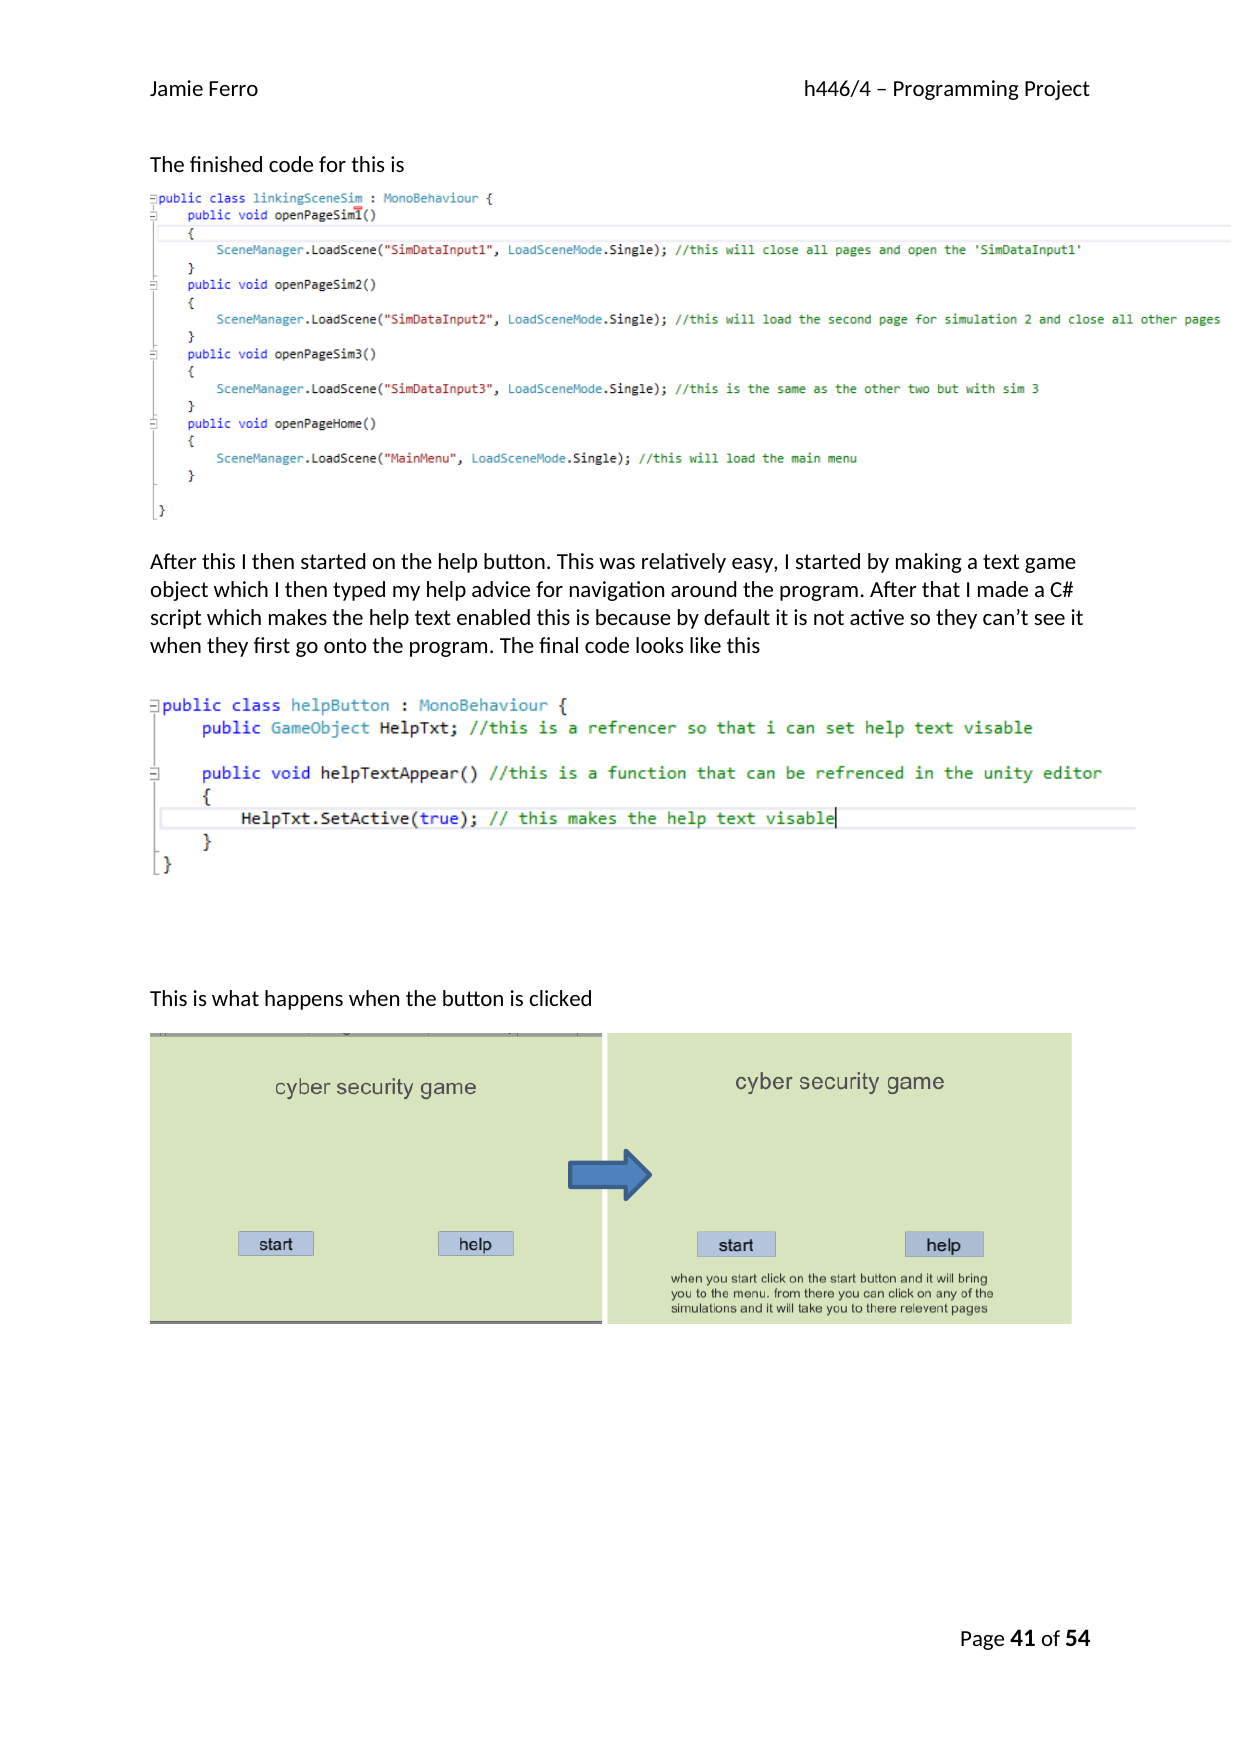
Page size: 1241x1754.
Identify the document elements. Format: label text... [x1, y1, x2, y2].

picture [150, 1033, 603, 1324]
picture [150, 680, 1136, 915]
picture [150, 178, 1231, 527]
text This is what happens when the button is clicked [150, 984, 1090, 1012]
text After this I then started on the help button. This was relatively easy, I started by making a text game object which I then typed my help advice for navigation around the program. After that I made a C# script which makes the help text enabled this is because by default it is not active so they can’t see it when they first go onto the program. The final code looks like this [150, 547, 1090, 659]
picture [607, 1033, 1072, 1324]
text The finished code for this is [150, 150, 1090, 178]
